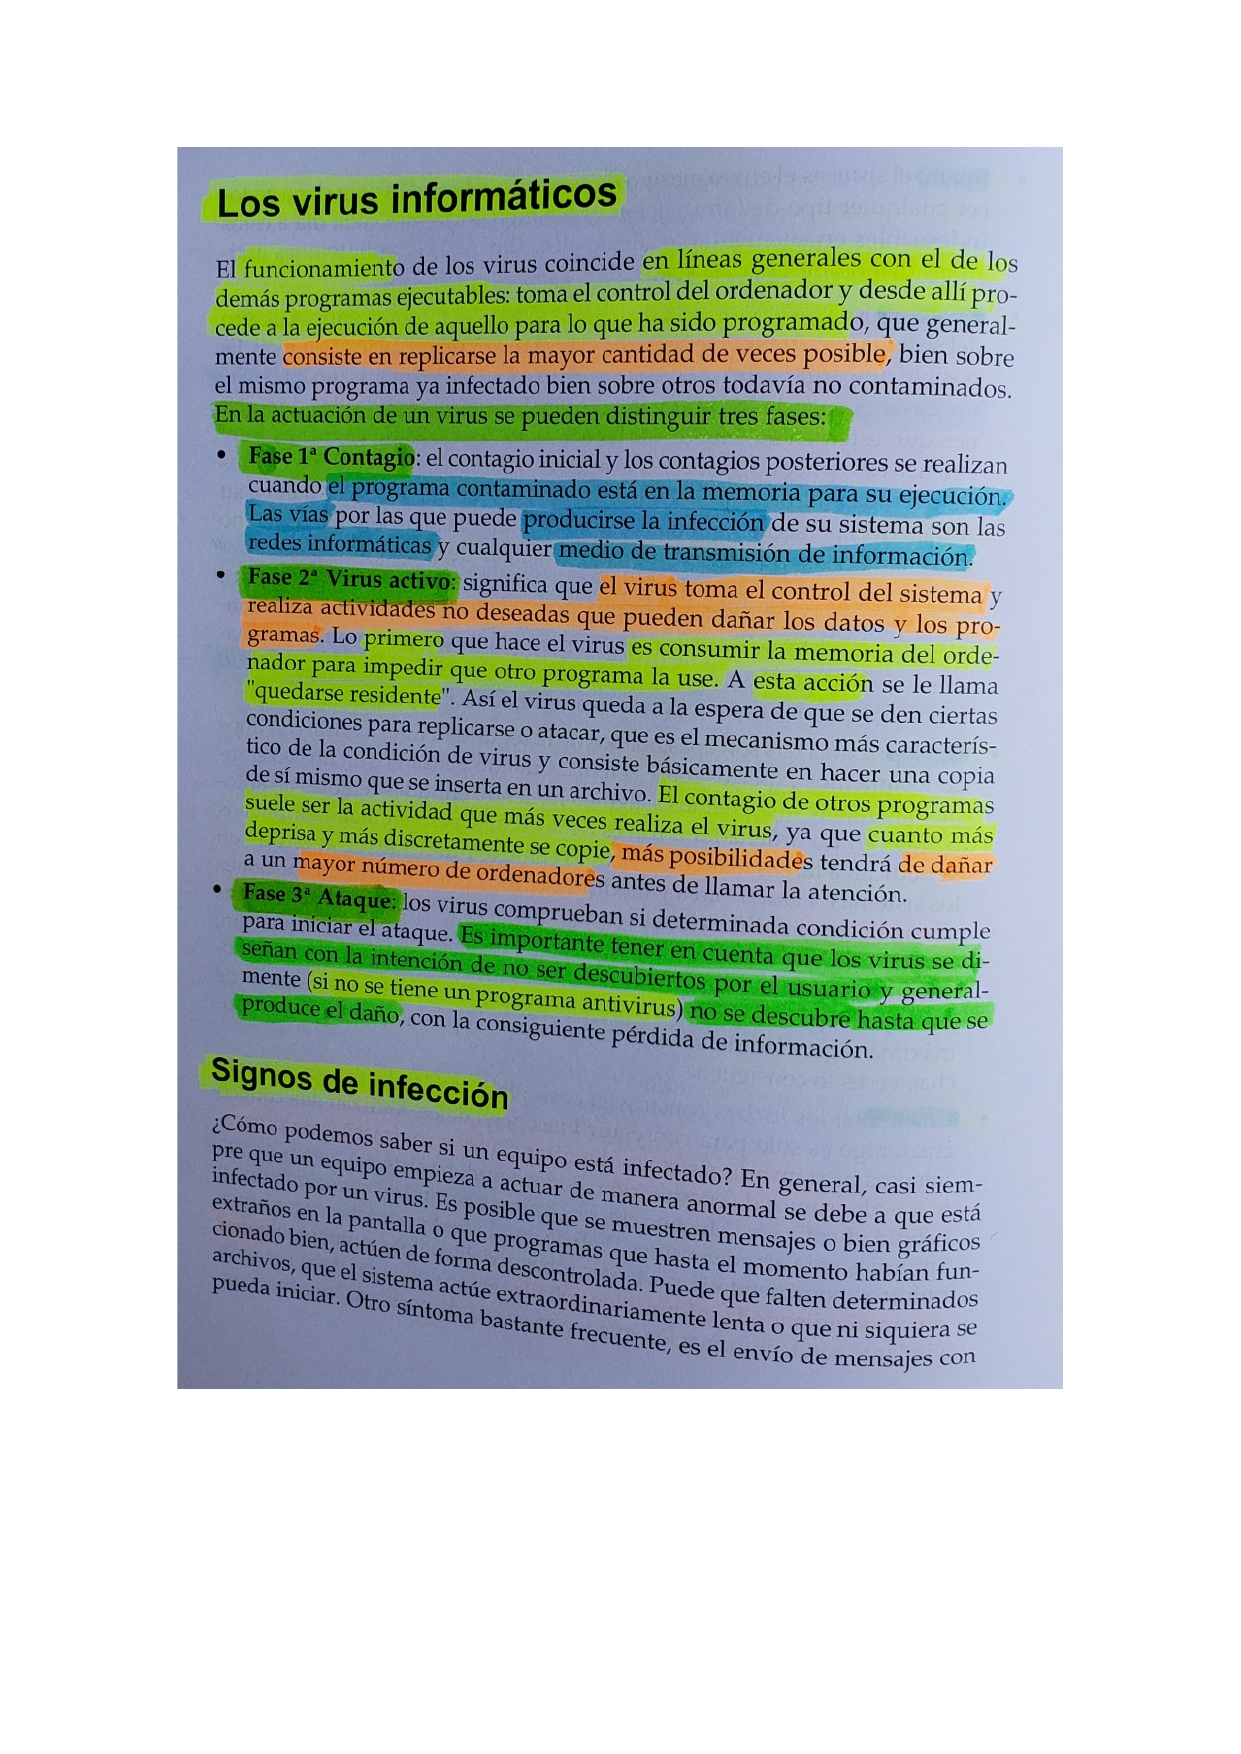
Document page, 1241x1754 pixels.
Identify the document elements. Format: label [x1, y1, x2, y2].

picture [177, 147, 1063, 1389]
